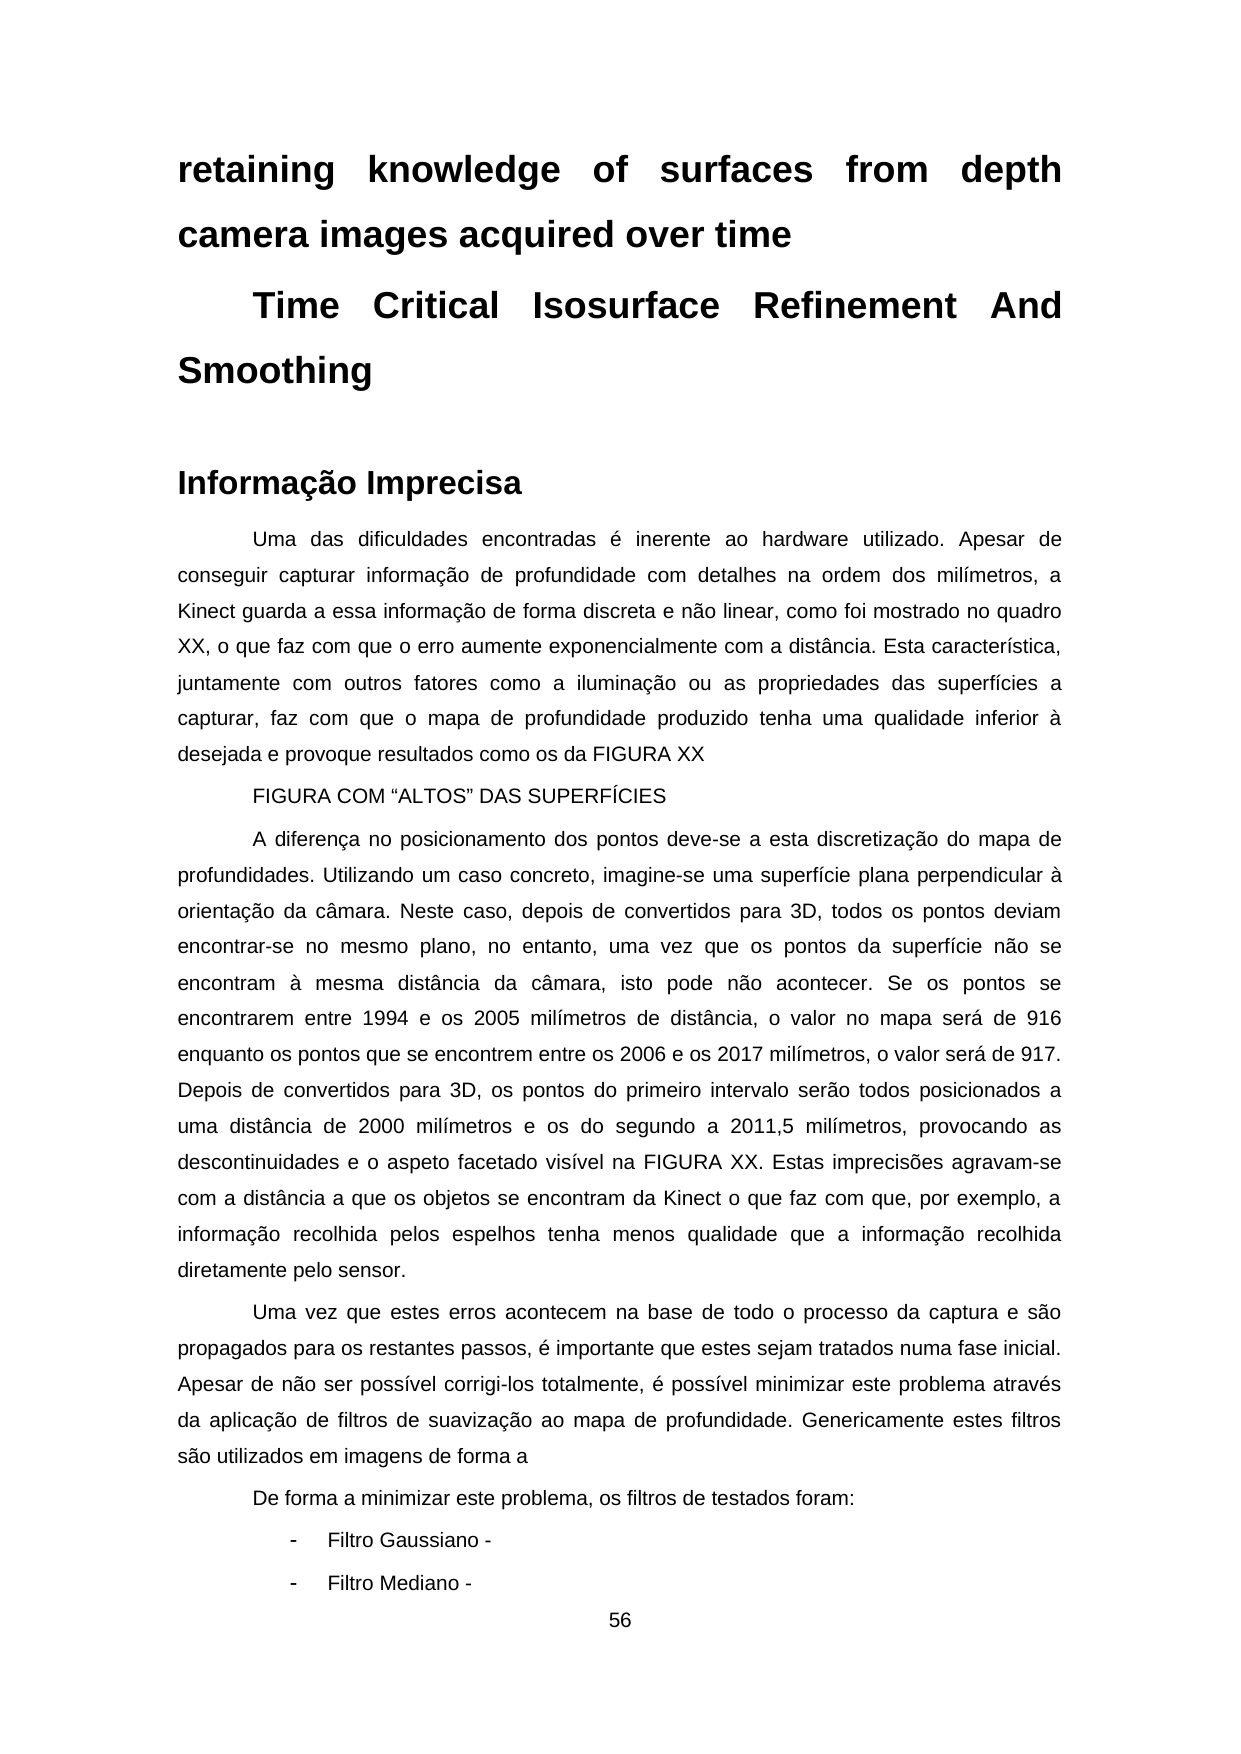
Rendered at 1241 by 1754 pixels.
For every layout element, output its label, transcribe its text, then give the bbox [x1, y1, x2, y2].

text FIGURA COM “ALTOS” DAS SUPERFÍCIES [177, 784, 1063, 808]
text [177, 148, 1063, 256]
list Filtro Gaussiano - [290, 1528, 1063, 1552]
text Time Critical Isosurface Reﬁnement And Smoothing [177, 283, 1063, 391]
text De forma a minimizar este problema, os filtros de testados foram: [177, 1486, 1063, 1510]
text Uma das dificuldades encontradas é inerente ao hardware utilizado. Apesar de conseguir capturar informação de profundidade com detalhes na ordem dos milímetros, a Kinect guarda a essa informação de forma discreta e não linear, como foi mostrado no quadro XX, o que faz com que o erro aumente exponencialmente com a distância. Esta característica, juntamente com outros fatores como a iluminação ou as propriedades das superfícies a capturar, faz com que o mapa de profundidade produzido tenha uma qualidade inferior à desejada e provoque resultados como os da FIGURA XX [177, 527, 1063, 766]
text Informação Imprecisa [177, 463, 1063, 501]
text Uma vez que estes erros acontecem na base de todo o processo da captura e são propagados para os restantes passos, é importante que estes sejam tratados numa fase inicial. Apesar de não ser possível corrigi-los totalmente, é possível minimizar este problema através da aplicação de filtros de suavização ao mapa de profundidade. Genericamente estes filtros são utilizados em imagens de forma a [177, 1300, 1063, 1468]
list Filtro Mediano - [290, 1570, 1063, 1594]
text A diferença no posicionamento dos pontos deve-se a esta discretização do mapa de profundidades. Utilizando um caso concreto, imagine-se uma superfície plana perpendicular à orientação da câmara. Neste caso, depois de convertidos para 3D, todos os pontos deviam encontrar-se no mesmo plano, no entanto, uma vez que os pontos da superfície não se encontram à mesma distância da câmara, isto pode não acontecer. Se os pontos se encontrarem entre 1994 e os 2005 milímetros de distância, o valor no mapa será de 916 enquanto os pontos que se encontrem entre os 2006 e os 2017 milímetros, o valor será de 917. Depois de convertidos para 3D, os pontos do primeiro intervalo serão todos posicionados a uma distância de 2000 milímetros e os do segundo a 2011,5 milímetros, provocando as descontinuidades e o aspeto facetado visível na FIGURA XX. Estas imprecisões agravam-se com a distância a que os objetos se encontram da Kinect o que faz com que, por exemplo, a informação recolhida pelos espelhos tenha menos qualidade que a informação recolhida diretamente pelo sensor. [177, 827, 1063, 1282]
